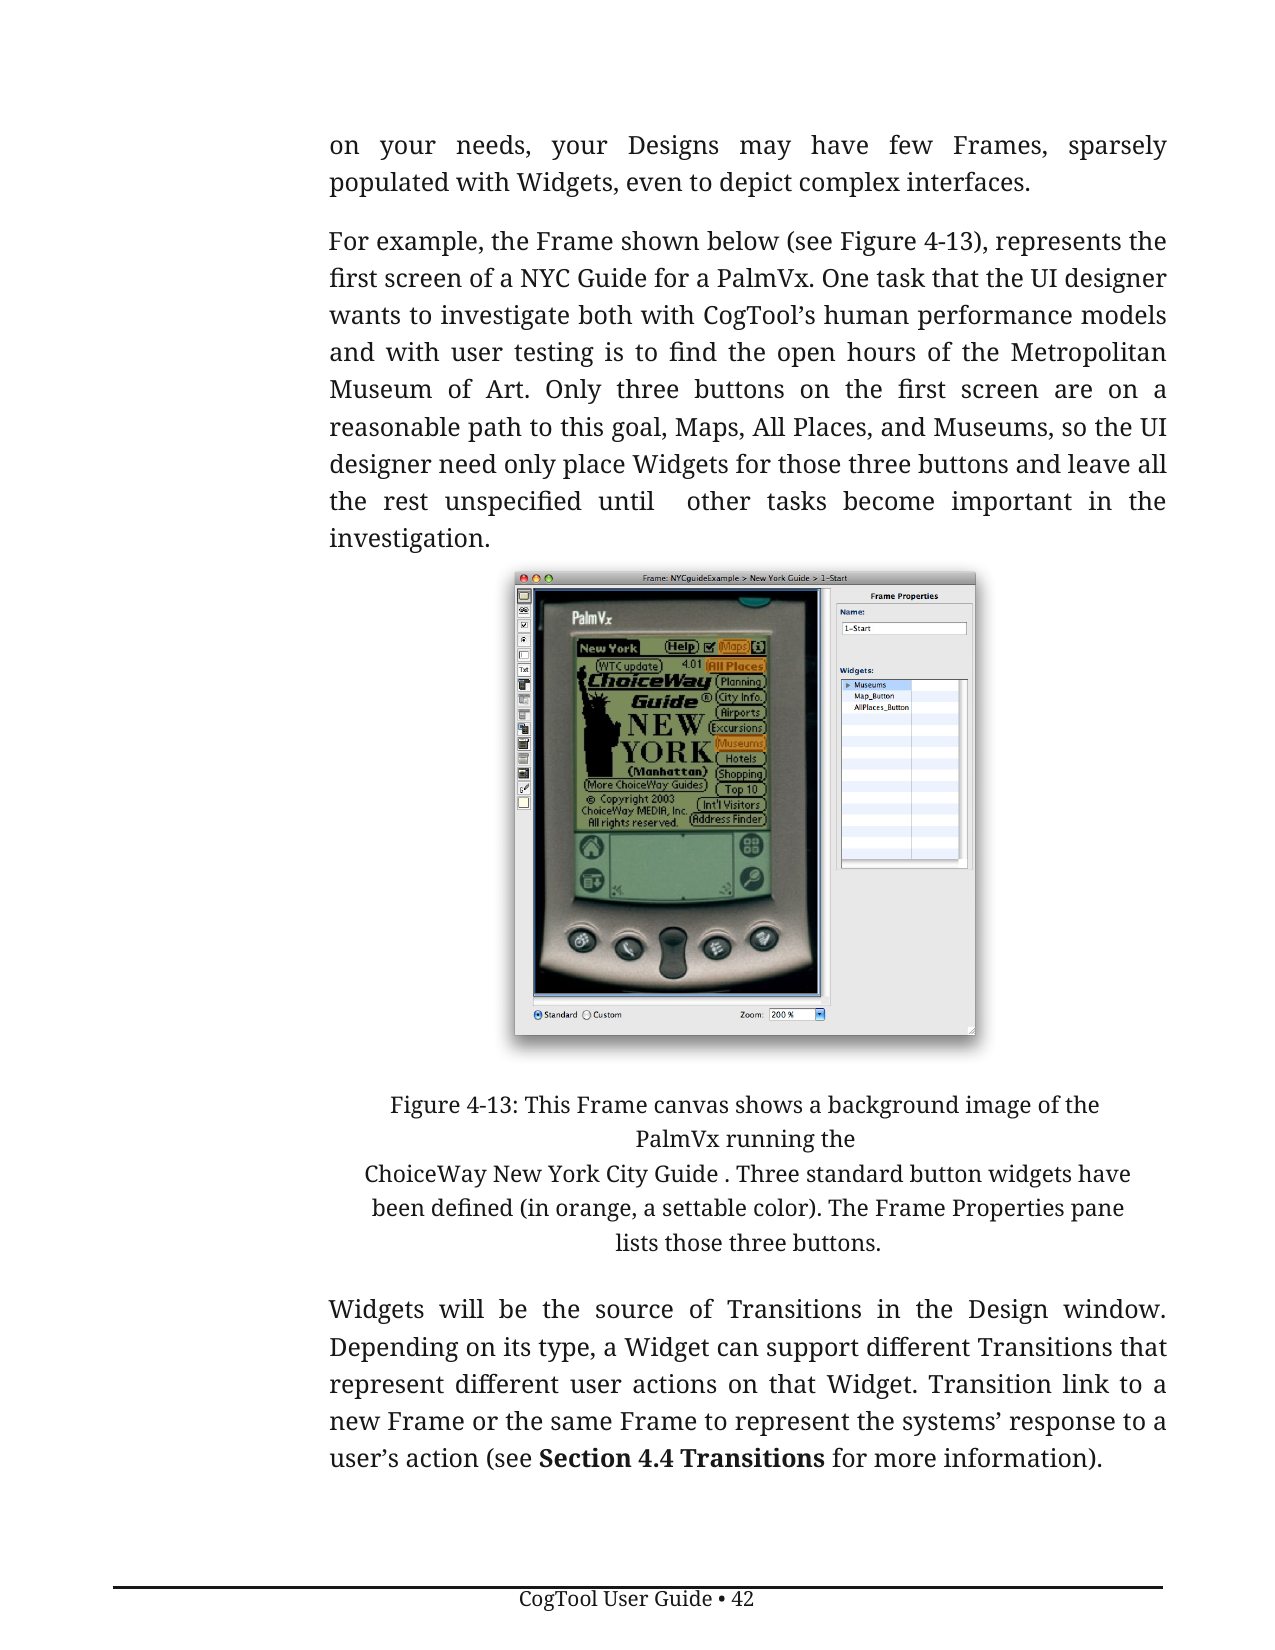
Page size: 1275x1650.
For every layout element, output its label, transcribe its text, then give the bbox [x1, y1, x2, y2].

picture [492, 557, 999, 1067]
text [328, 128, 1168, 199]
text For example, the Frame shown below (see Figure 4-13), represents the first screen of a NYC Guide for a PalmVx. One task that the UI designer wants to investigate both with CogTool’s human performance models and with user testing is to find the open hours of the Metropolitan Museum of Art. Only three buttons on the first screen are on a reasonable path to this goal, Maps, All Places, and Museums, so the UI designer need only place Widgets for those three buttons and leave all the rest unspecified until other tasks become important in the investigation. [328, 224, 1168, 554]
text ChoiceWay New York City Guide . Three standard button widgets have been defined (in orange, a settable color). The Frame Properties pane lists those three buttons. [358, 1158, 1137, 1258]
text Widgets will be the source of Transitions in the Design window. Depending on its type, a Widget can support different Transitions that represent different user actions on that Widget. Transition link to a new Frame or the same Frame to represent the systems’ response to a user’s action (see Section 4.4 Transitions for more information). [328, 1292, 1168, 1474]
text Figure 4-13: This Frame canvas shows a background image of the PalmVx running the [358, 1089, 1132, 1155]
